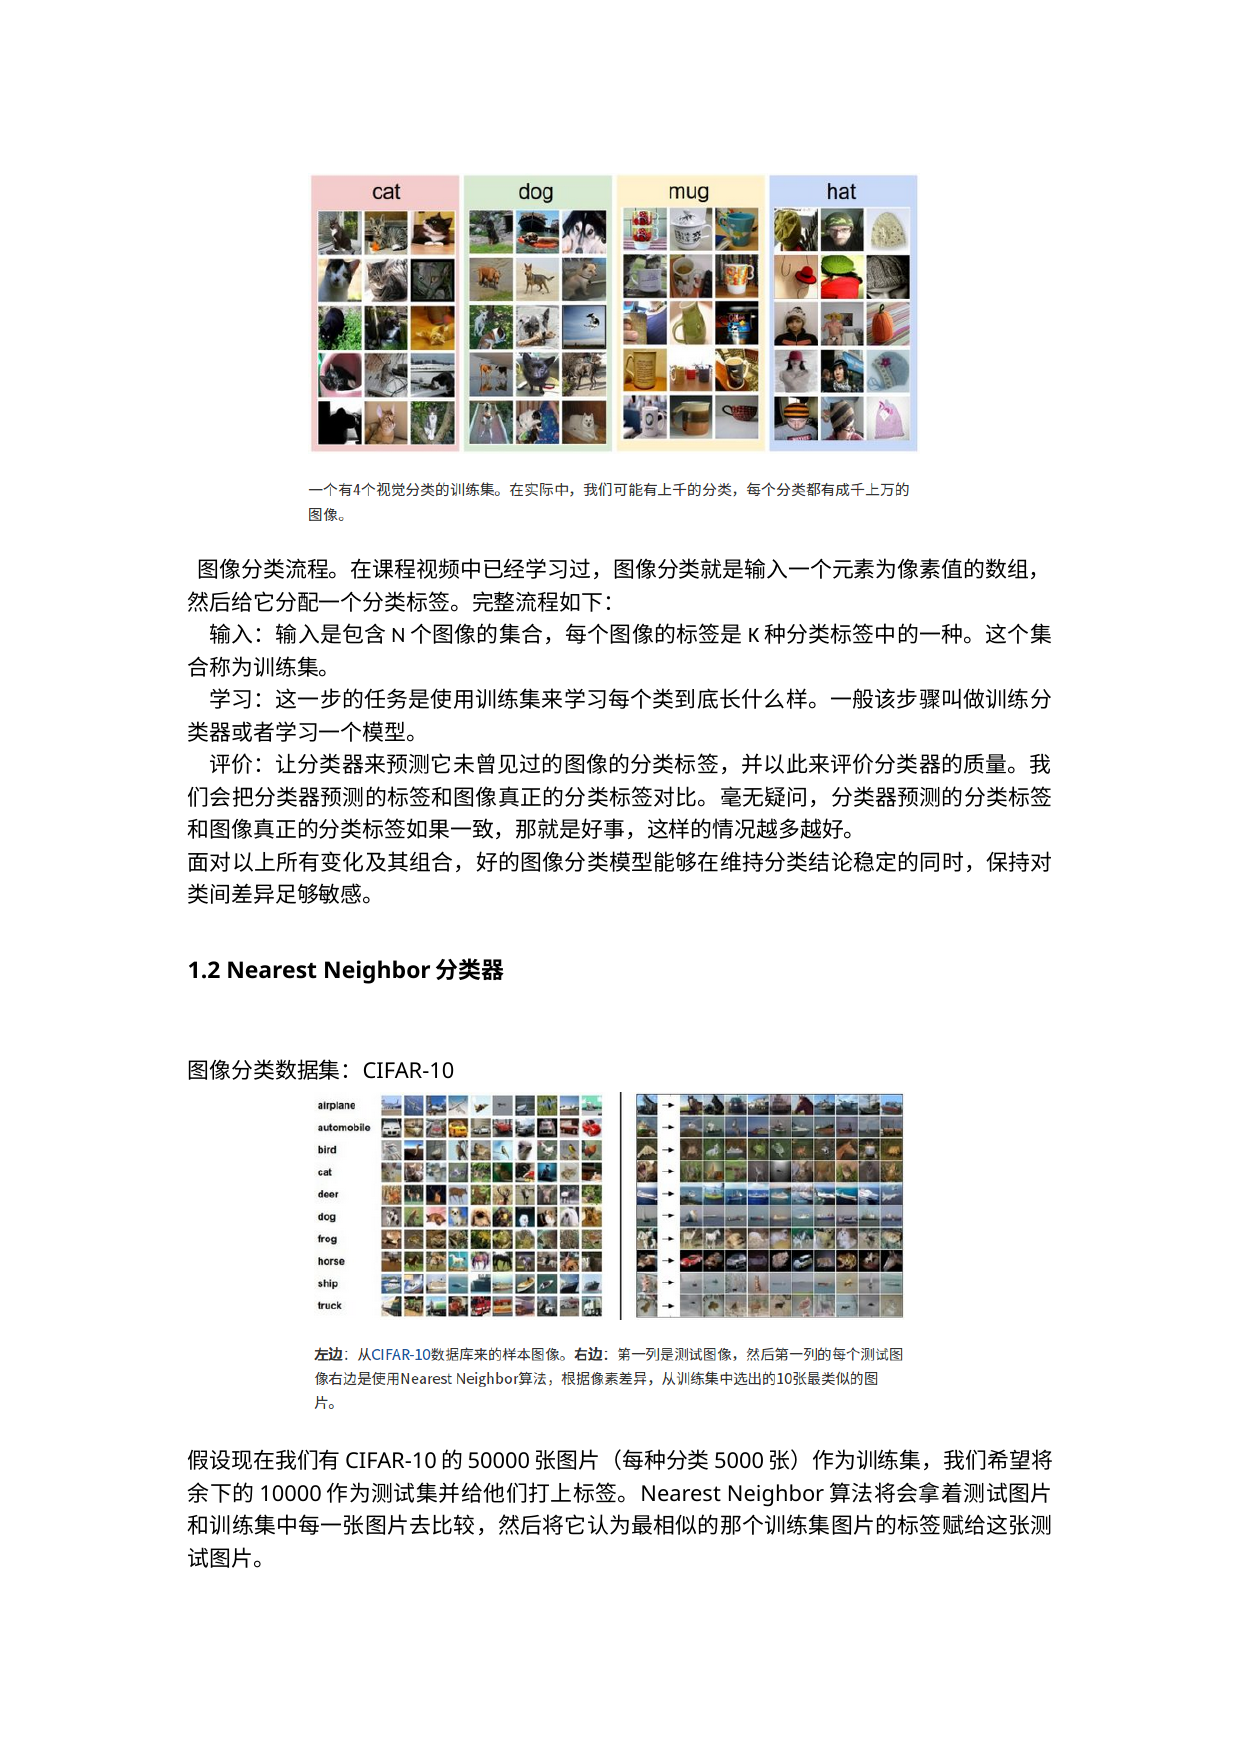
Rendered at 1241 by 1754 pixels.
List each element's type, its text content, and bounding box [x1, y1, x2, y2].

subtitle 1.2 Nearest Neighbor分类器 [187, 937, 1053, 1002]
list 评价：让分类器来预测它未曾见过的图像的分类标签，并以此来评价分类器的质量。我们会把分类器预测的标签和图像真正的分类标签对比。毫无疑问，分类器预测的分类标签和图像真正的分类标签如果一致，那就是好事，这样的情况越多越好。 [187, 747, 1053, 844]
picture [293, 162, 947, 530]
list 输入：输入是包含N个图像的集合，每个图像的标签是K种分类标签中的一种。这个集合称为训练集。 [187, 617, 1053, 682]
picture [303, 1085, 937, 1412]
list 图像分类数据集：CIFAR-10 [187, 1053, 1053, 1085]
list 学习：这一步的任务是使用训练集来学习每个类到底长什么样。一般该步骤叫做训练分类器或者学习一个模型。 [187, 682, 1053, 747]
list 假设现在我们有CIFAR-10的50000张图片（每种分类5000张）作为训练集，我们希望将余下的10000作为测试集并给他们打上标签。Nearest Neighbor算法将会拿着测试图片和训练集中每一张图片去比较，然后将它认为最相似的那个训练集图片的标签赋给这张测试图片。 [187, 1443, 1053, 1573]
list 面对以上所有变化及其组合，好的图像分类模型能够在维持分类结论稳定的同时，保持对类间差异足够敏感。 [187, 844, 1053, 909]
list 图像分类流程。在课程视频中已经学习过，图像分类就是输入一个元素为像素值的数组，然后给它分配一个分类标签。完整流程如下： [187, 552, 1053, 617]
